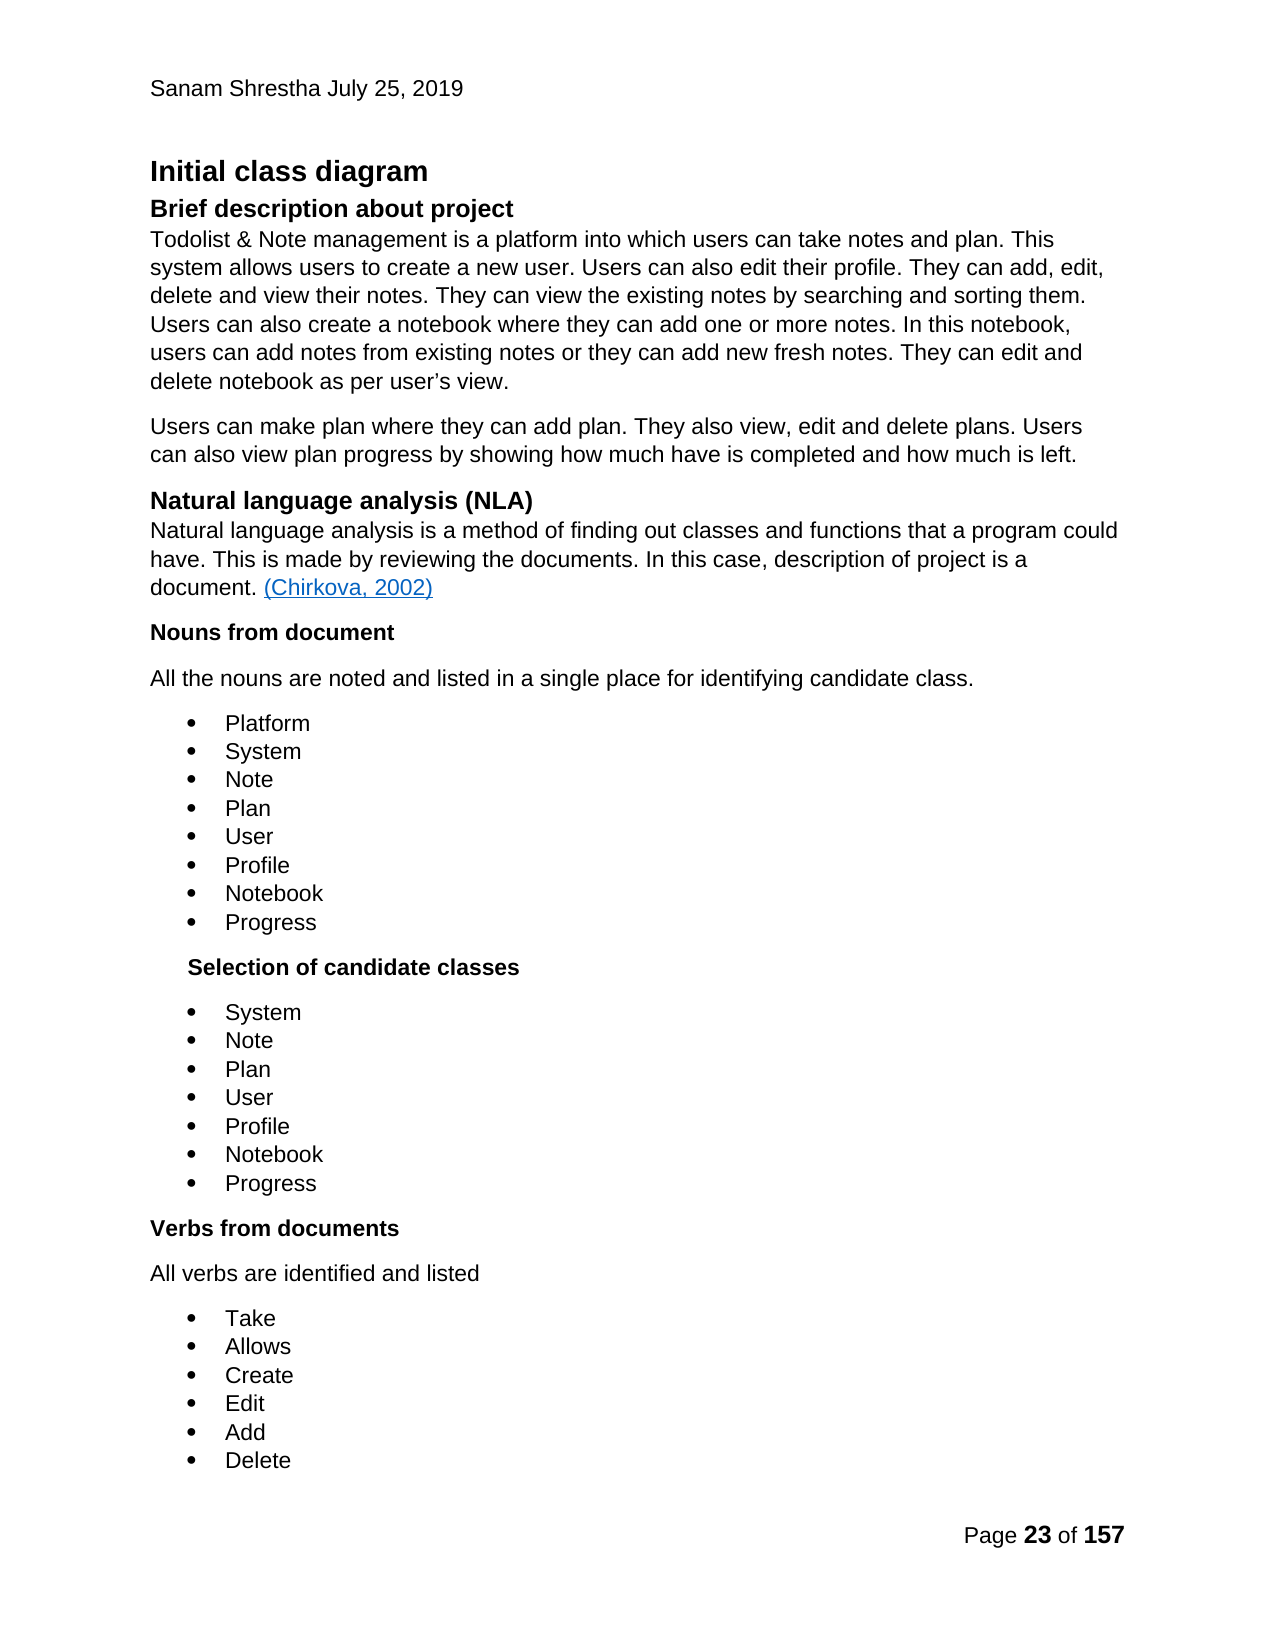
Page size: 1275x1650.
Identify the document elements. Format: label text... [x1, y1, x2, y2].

list Add [187, 1418, 1125, 1445]
list System [187, 738, 1125, 764]
list Take [187, 1305, 1125, 1331]
text Selection of candidate classes [187, 954, 1125, 980]
list Plan [187, 795, 1125, 821]
text Users can make plan where they can add plan. They also view, edit and delete plans. Users can also view plan progress by showing how much have is completed and how much is left. [150, 413, 1125, 468]
subtitle Brief description about project [150, 194, 1125, 223]
list Note [187, 766, 1125, 793]
list Progress [187, 909, 1125, 935]
list User [187, 1084, 1125, 1111]
list Allows [187, 1333, 1125, 1359]
list Edit [187, 1390, 1125, 1416]
list Create [187, 1362, 1125, 1388]
list Progress [187, 1169, 1125, 1196]
text Natural language analysis is a method of finding out classes and functions that a program could have. This is made by reviewing the documents. In this case, description of project is a document. (Chirkova, 2002) [150, 517, 1125, 601]
text Todolist & Note management is a platform into which users can take notes and plan. This system allows users to create a new user. Users can also edit their profile. They can add, edit, delete and view their notes. They can view the existing notes by searching and sorting them. Users can also create a notebook where they can add one or more notes. In this notebook, users can add notes from existing notes or they can add new fresh notes. They can edit and delete notebook as per user’s view. [150, 226, 1125, 394]
text Verbs from documents [150, 1214, 1125, 1241]
list Profile [187, 852, 1125, 878]
subtitle Initial class diagram [150, 154, 1125, 188]
text Nouns from document [150, 619, 1125, 646]
text All the nouns are noted and listed in a single place for identifying candidate class. [150, 664, 1125, 691]
text All verbs are identified and listed [150, 1260, 1125, 1286]
list Notebook [187, 1141, 1125, 1167]
list Note [187, 1027, 1125, 1054]
list Notebook [187, 880, 1125, 907]
list Profile [187, 1113, 1125, 1139]
list System [187, 999, 1125, 1025]
list Platform [187, 709, 1125, 736]
list Plan [187, 1056, 1125, 1082]
list User [187, 823, 1125, 850]
subtitle Natural language analysis (NLA) [150, 486, 1125, 515]
list Delete [187, 1447, 1125, 1473]
